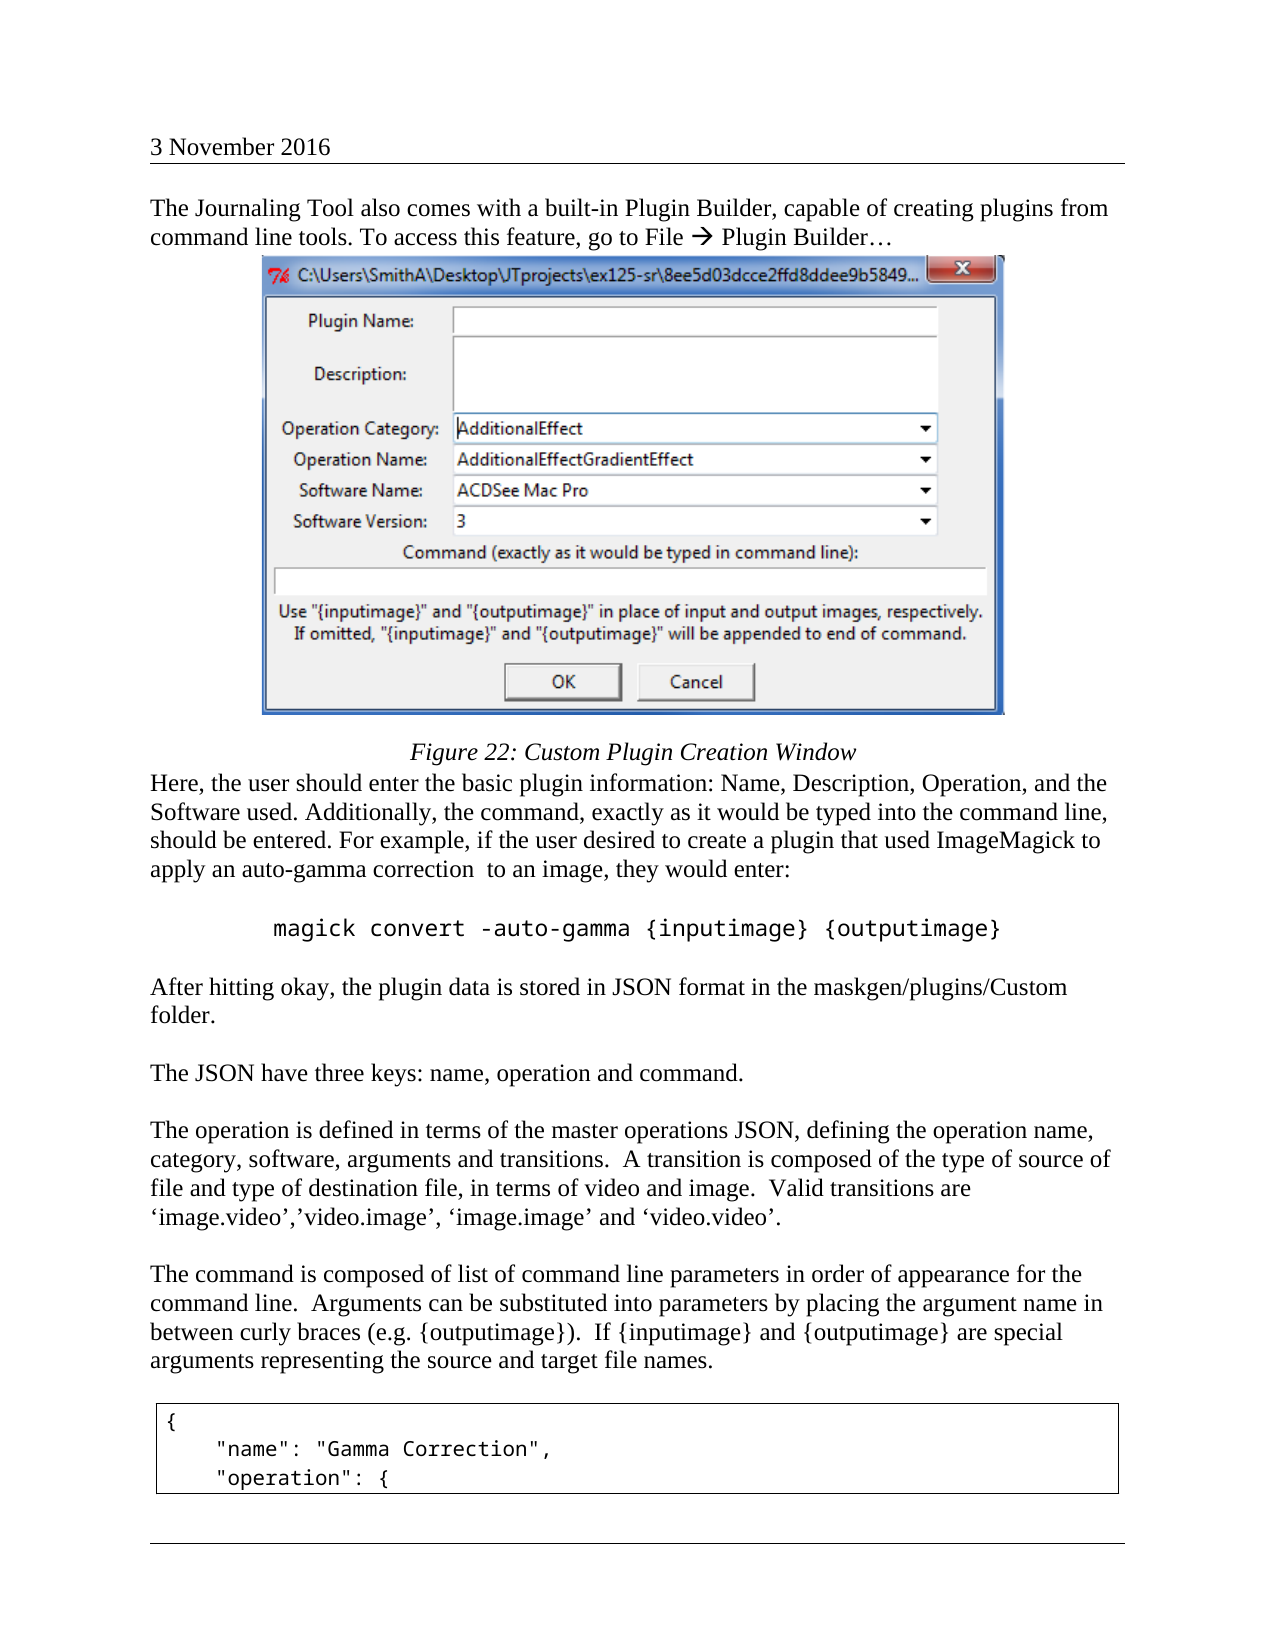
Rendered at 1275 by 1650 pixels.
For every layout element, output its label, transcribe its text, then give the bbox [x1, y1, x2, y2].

text "operation": { [157, 1460, 1118, 1493]
text The Journaling Tool also comes with a built-in Plugin Builder, capable of creating plugins from command line tools. To access this feature, go to File Plugin Builder… [150, 193, 1125, 251]
text The operation is defined in terms of the master operations JSON, defining the operation name, category, software, arguments and transitions. A transition is composed of the type of source of file and type of destination file, in terms of video and image. Valid transitions are ‘image.video’,’video.image’, ‘image.image’ and ‘video.video’. [150, 1116, 1125, 1231]
picture [261, 255, 1005, 715]
text After hitting okay, the plugin data is stored in JSON format in the maskgen/plugins/Custom folder. [150, 972, 1125, 1029]
text { [157, 1404, 1118, 1431]
text "name": "Gamma Correction", [157, 1431, 1118, 1460]
text magick convert -auto-gamma {inputimage} {outputimage} [150, 912, 1125, 943]
text The command is composed of list of command line parameters in order of appearance for the command line. Arguments can be substituted into parameters by placing the argument name in between curly braces (e.g. {outputimage}). If {inputimage} and {outputimage} are special arguments representing the source and target file names. [150, 1259, 1125, 1374]
text The JSON have three keys: name, operation and command. [150, 1058, 1125, 1087]
